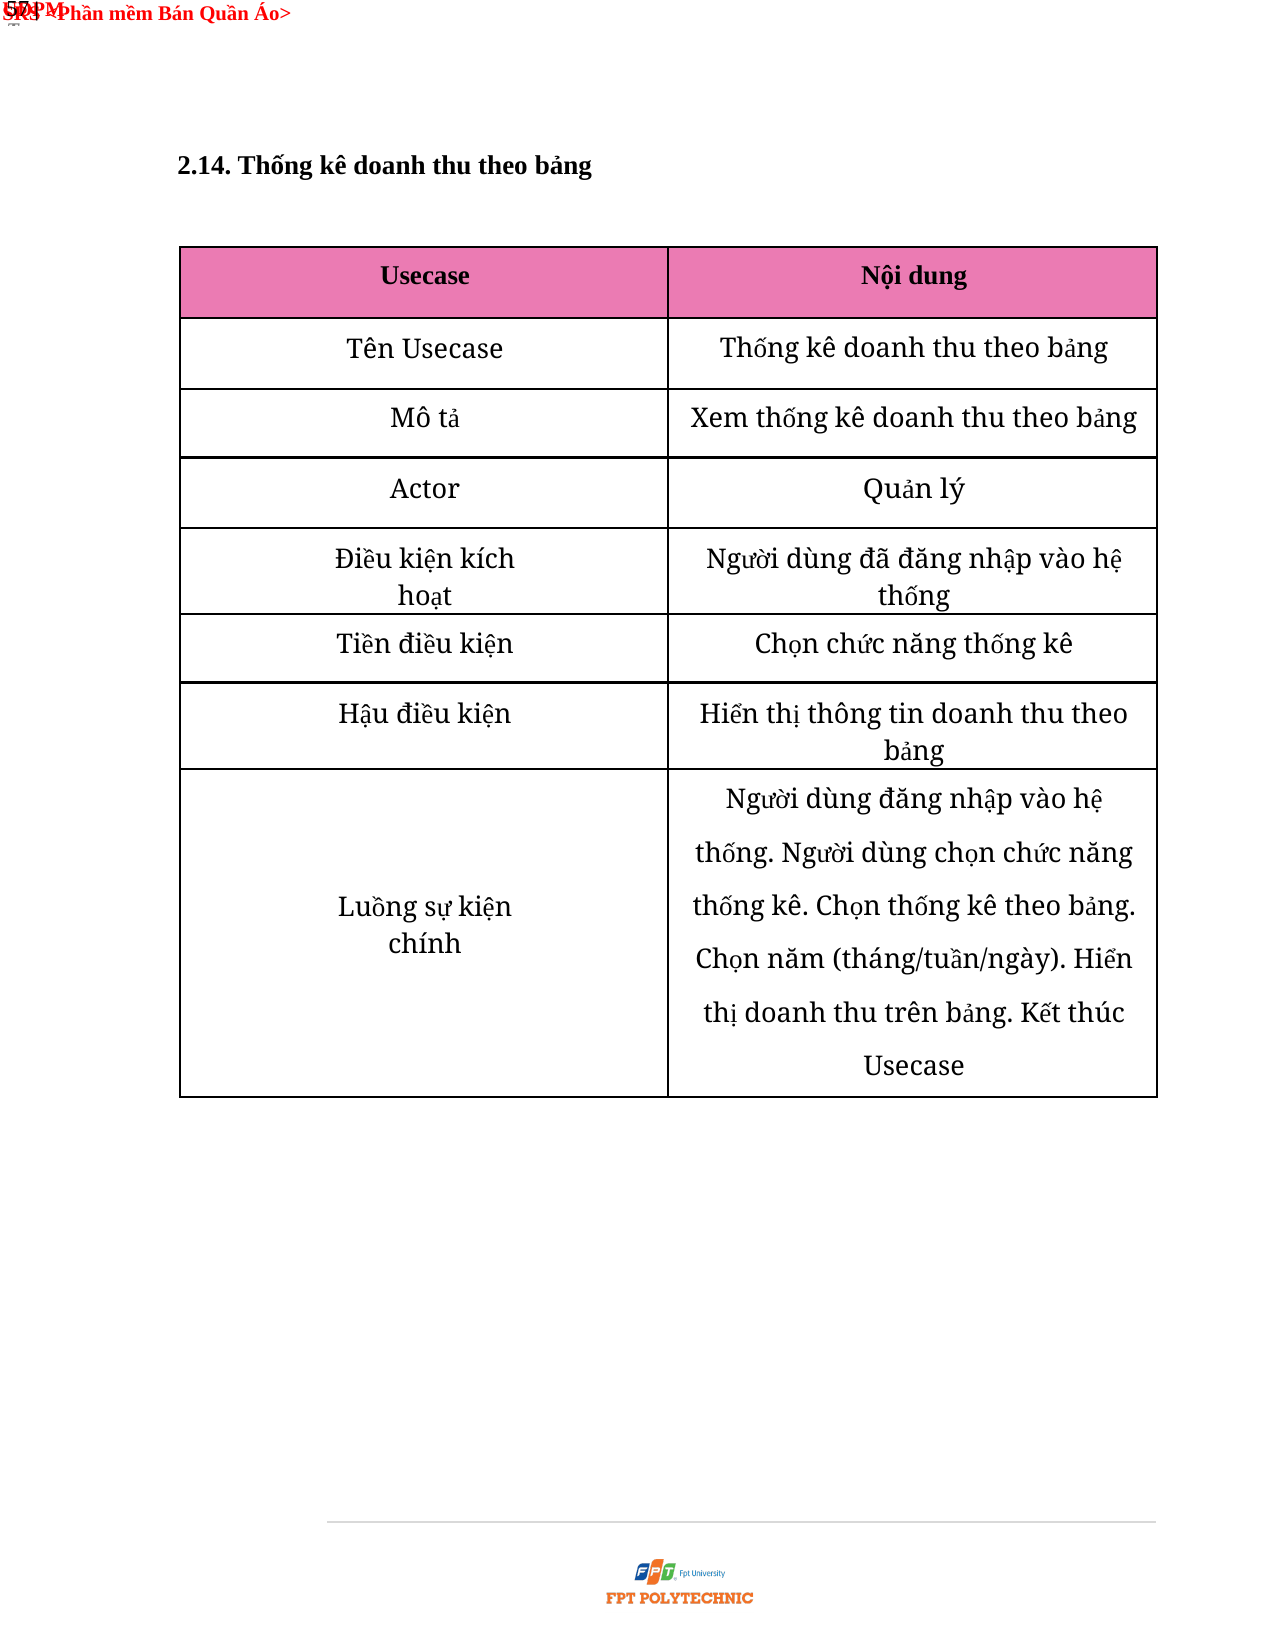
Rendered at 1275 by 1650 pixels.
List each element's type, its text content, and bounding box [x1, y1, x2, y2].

table_header Usecase [181, 248, 667, 317]
picture [605, 1550, 754, 1622]
table_cell Người dùng đăng nhập vào hệ thống. Người dùng chọn chức năng thống kê. Chọn thống kê theo bảng. Chọn năm (tháng/tuần/ngày). Hiển thị doanh thu trên bảng. Kết thúc Usecase [669, 770, 1156, 1096]
table_cell Hậu điều kiện [181, 684, 667, 768]
table_cell Hiển thị thông tin doanh thu theo bảng [669, 684, 1156, 768]
table_cell Người dùng đã đăng nhập vào hệ thống [669, 529, 1156, 613]
list Thống kê doanh thu theo bảng [177, 149, 1196, 180]
table_header Nội dung [669, 248, 1156, 317]
table_cell Điều kiện kích hoạt [181, 529, 667, 613]
table_cell Thống kê doanh thu theo bảng [669, 319, 1156, 388]
table_cell Actor [181, 459, 667, 527]
table_cell Chọn chức năng thống kê [669, 615, 1156, 681]
table_cell Quản lý [669, 459, 1156, 527]
table_cell Tên Usecase [181, 319, 667, 388]
table_cell Tiền điều kiện [181, 615, 667, 681]
table_cell Xem thống kê doanh thu theo bảng [669, 390, 1156, 456]
table_cell Mô tả [181, 390, 667, 456]
table_cell Luồng sự kiện chính [181, 770, 667, 1096]
